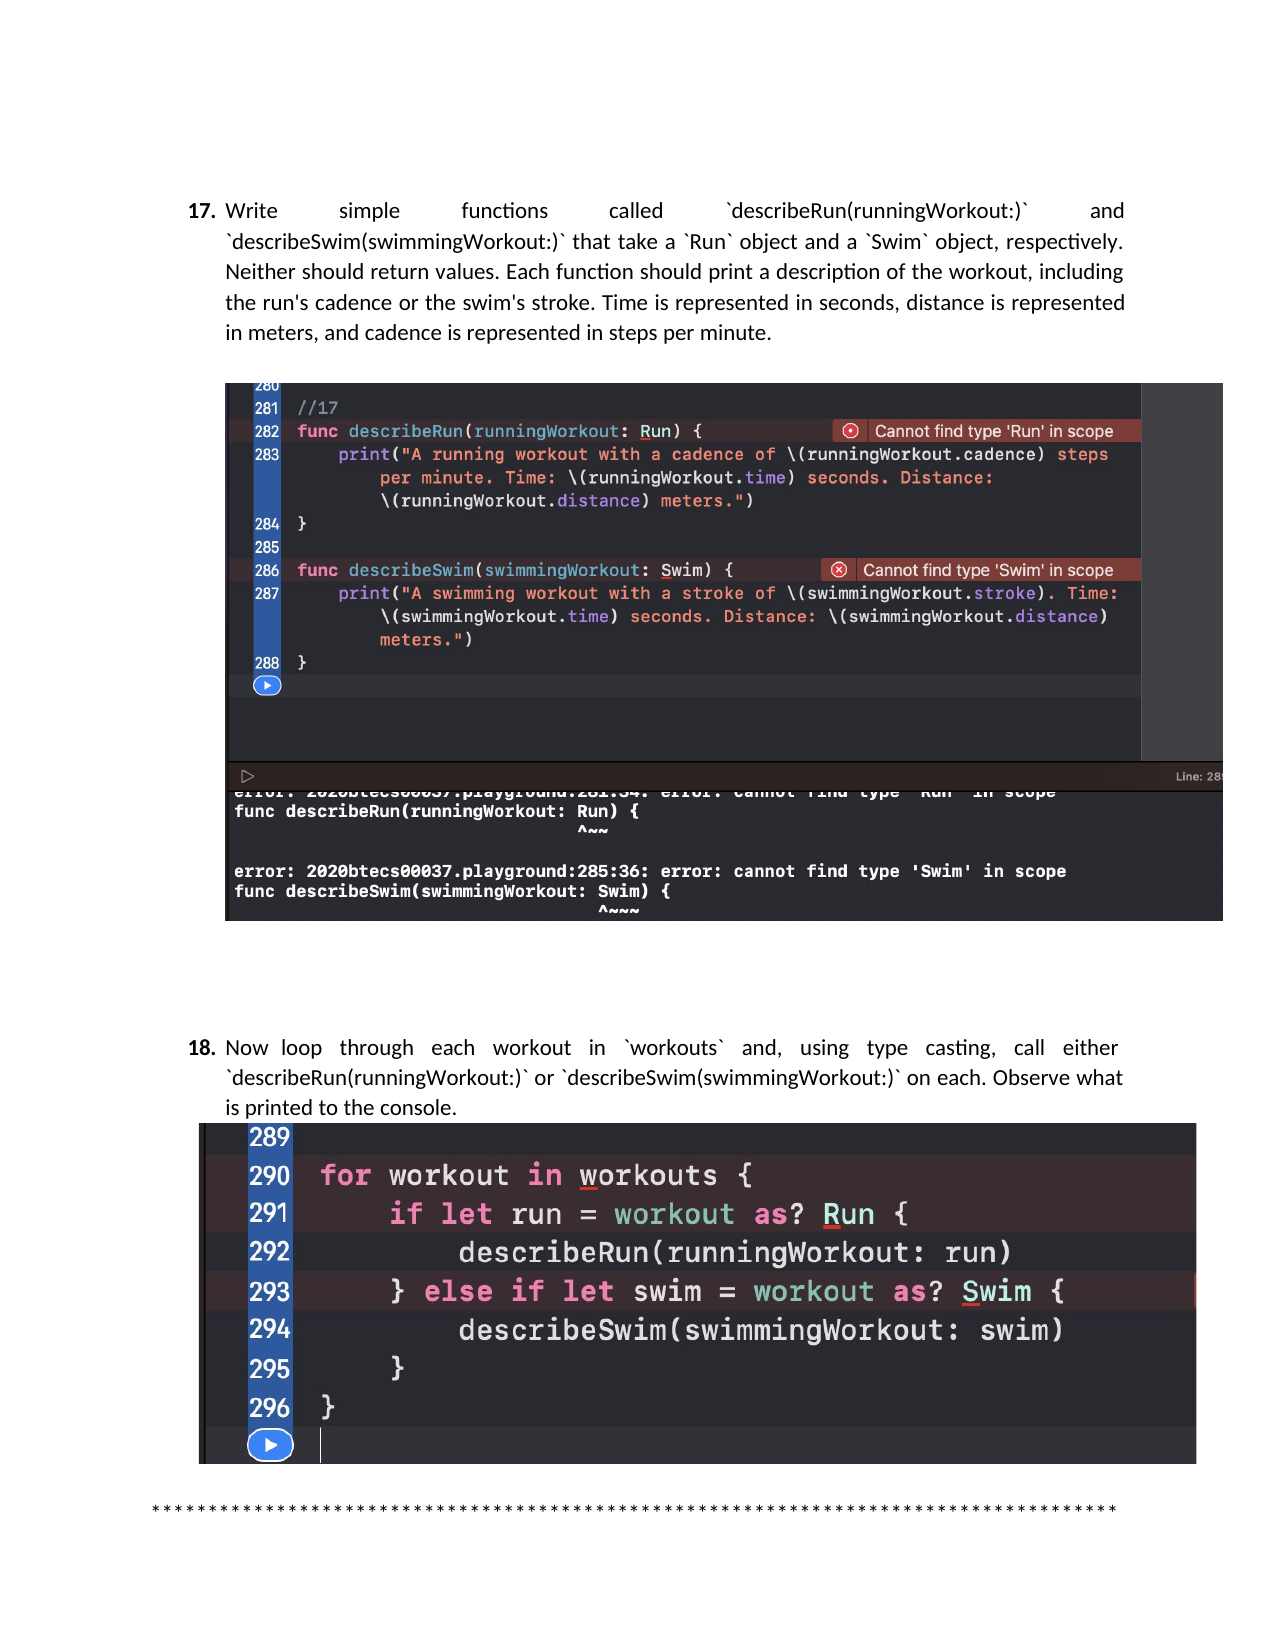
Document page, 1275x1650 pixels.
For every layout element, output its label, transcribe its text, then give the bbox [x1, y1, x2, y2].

picture [198, 1123, 1197, 1464]
picture [225, 383, 1223, 921]
text `describeSwim(swimmingWorkout:)` that take a `Run` object and a `Swim` object, respectively. Neither should return values. Each function should print a description of the workout, including the run's cadence or the swim's stroke. Time is represented in seconds, distance is represented in meters, and cadence is represented in steps per minute. [225, 227, 1125, 346]
text ************************************************************************************* [150, 1499, 1137, 1527]
list Write simple functions called `describeRun(runningWorkout:)` and [187, 197, 1137, 224]
list Now loop through each workout in `workouts` and, using type casting, call either [187, 1033, 1137, 1061]
text `describeRun(runningWorkout:)` or `describeSwim(swimmingWorkout:)` on each. Observe what is printed to the console. [225, 1063, 1125, 1122]
